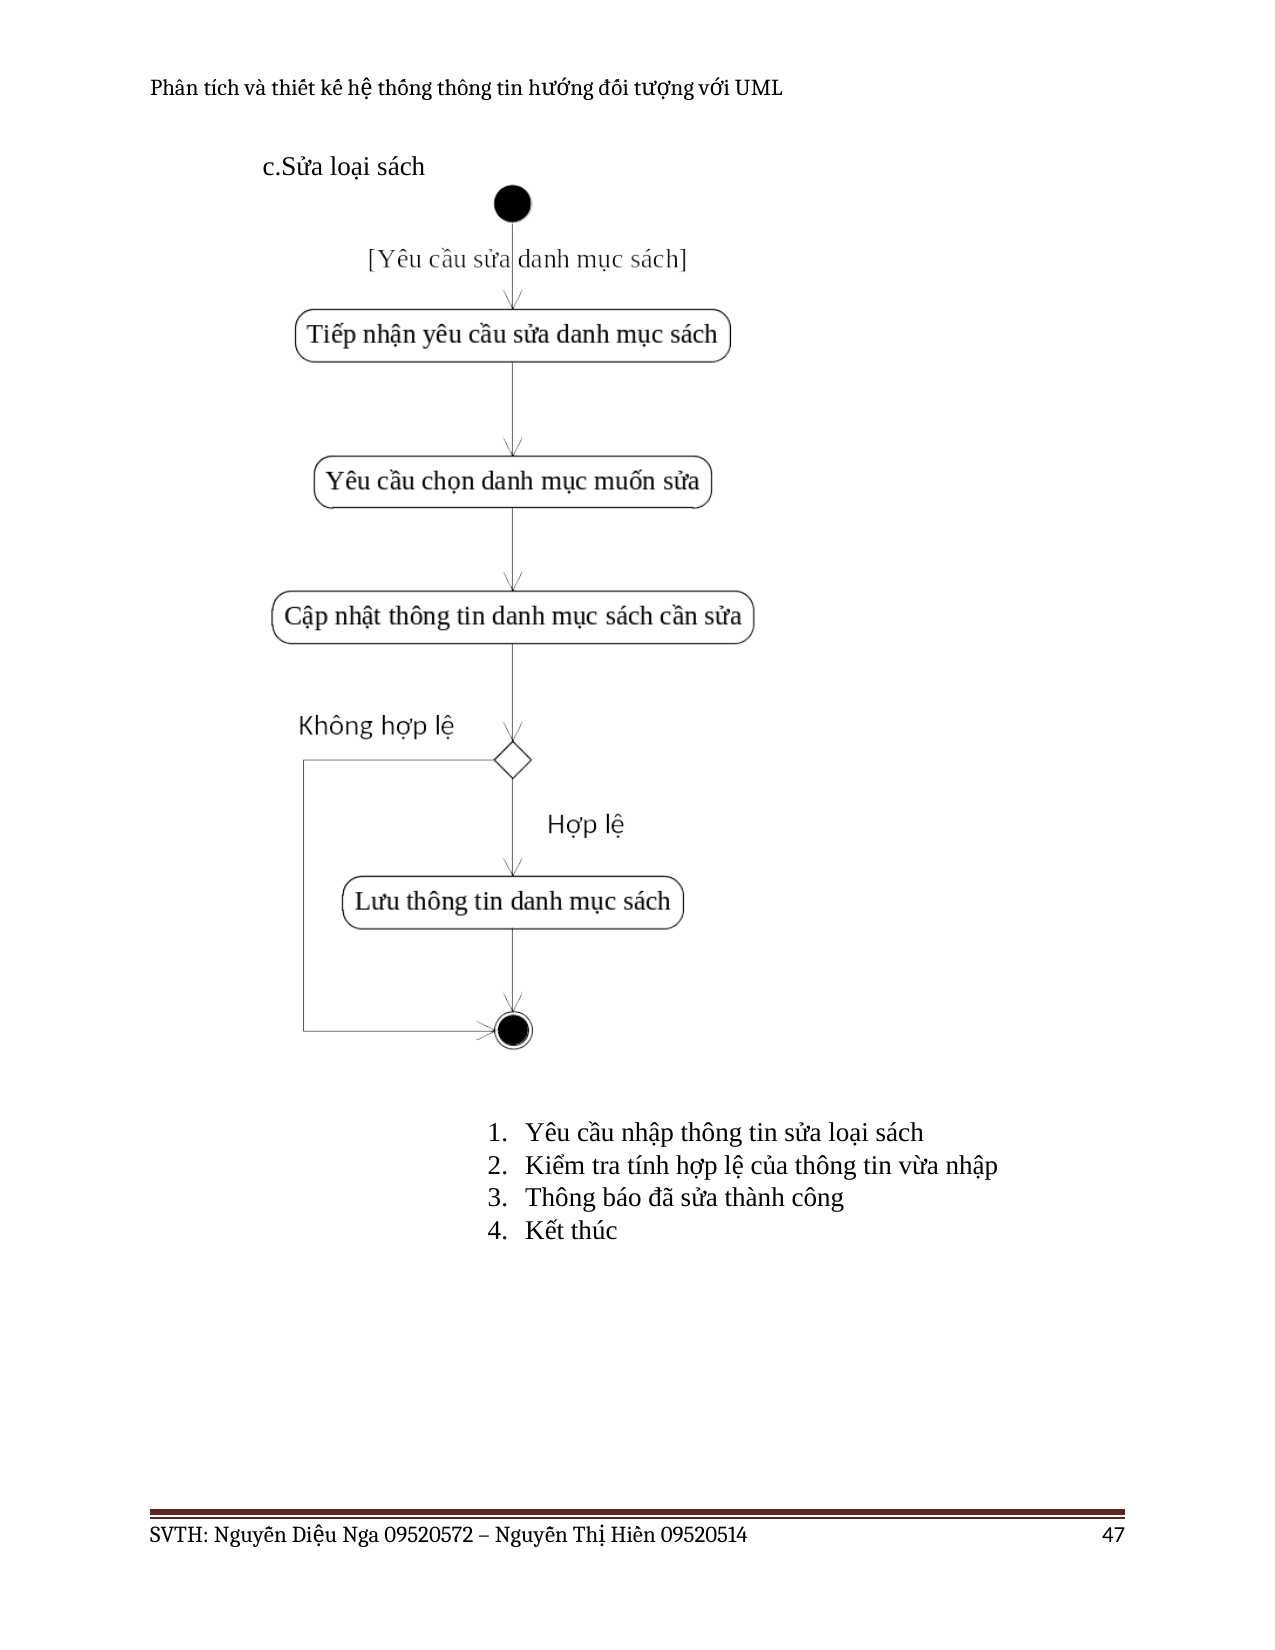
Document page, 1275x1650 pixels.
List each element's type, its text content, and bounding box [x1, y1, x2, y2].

list Kiểm tra tính hợp lệ của thông tin vừa nhập [487, 1149, 1125, 1180]
list c.Sửa loại sách [262, 150, 1125, 181]
list Kết thúc [487, 1214, 1125, 1245]
list Thông báo đã sửa thành công [487, 1181, 1125, 1212]
list Yêu cầu nhập thông tin sửa loại sách [487, 1116, 1125, 1147]
